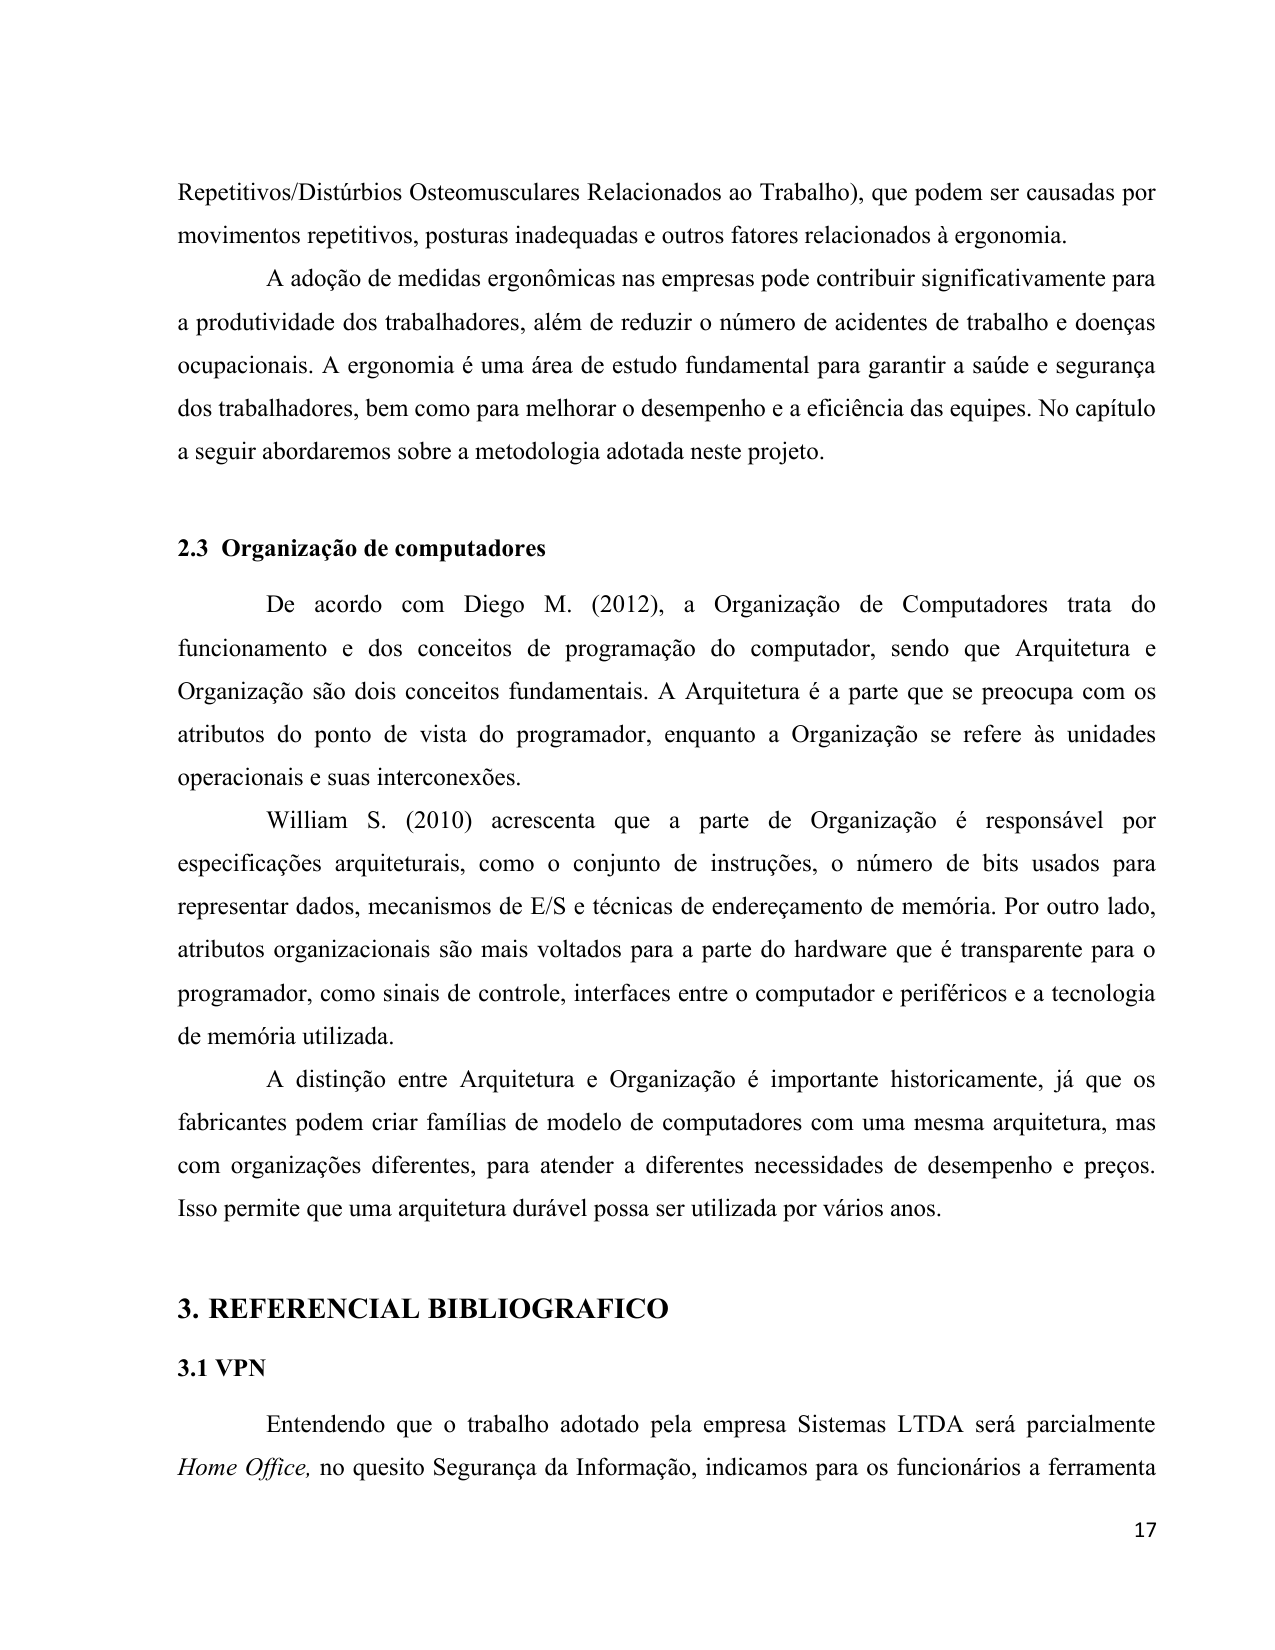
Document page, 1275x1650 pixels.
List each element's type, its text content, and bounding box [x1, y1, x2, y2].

text A distinção entre Arquitetura e Organização é importante historicamente, já que os fabricantes podem criar famílias de modelo de computadores com uma mesma arquitetura, mas com organizações diferentes, para atender a diferentes necessidades de desempenho e preços. Isso permite que uma arquitetura durável possa ser utilizada por vários anos. [177, 1064, 1157, 1222]
subtitle VPN [177, 1353, 1157, 1382]
subtitle Organização de computadores [177, 533, 1157, 562]
text De acordo com Diego M. (2012), a Organização de Computadores trata do funcionamento e dos conceitos de programação do computador, sendo que Arquitetura e Organização são dois conceitos fundamentais. A Arquitetura é a parte que se preocupa com os atributos do ponto de vista do programador, enquanto a Organização se refere às unidades operacionais e suas interconexões. [177, 589, 1157, 791]
text A adoção de medidas ergonômicas nas empresas pode contribuir significativamente para a produtividade dos trabalhadores, além de reduzir o número de acidentes de trabalho e doenças ocupacionais. A ergonomia é uma área de estudo fundamental para garantir a saúde e segurança dos trabalhadores, bem como para melhorar o desempenho e a eficiência das equipes. No capítulo a seguir abordaremos sobre a metodologia adotada neste projeto. [177, 263, 1157, 465]
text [177, 177, 1157, 249]
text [177, 1409, 1157, 1481]
list REFERENCIAL BIBLIOGRAFICO [177, 1292, 1157, 1325]
text William S. (2010) acrescenta que a parte de Organização é responsável por especificações arquiteturais, como o conjunto de instruções, o número de bits usados para representar dados, mecanismos de E/S e técnicas de endereçamento de memória. Por outro lado, atributos organizacionais são mais voltados para a parte do hardware que é transparente para o programador, como sinais de controle, interfaces entre o computador e periféricos e a tecnologia de memória utilizada. [177, 805, 1157, 1049]
